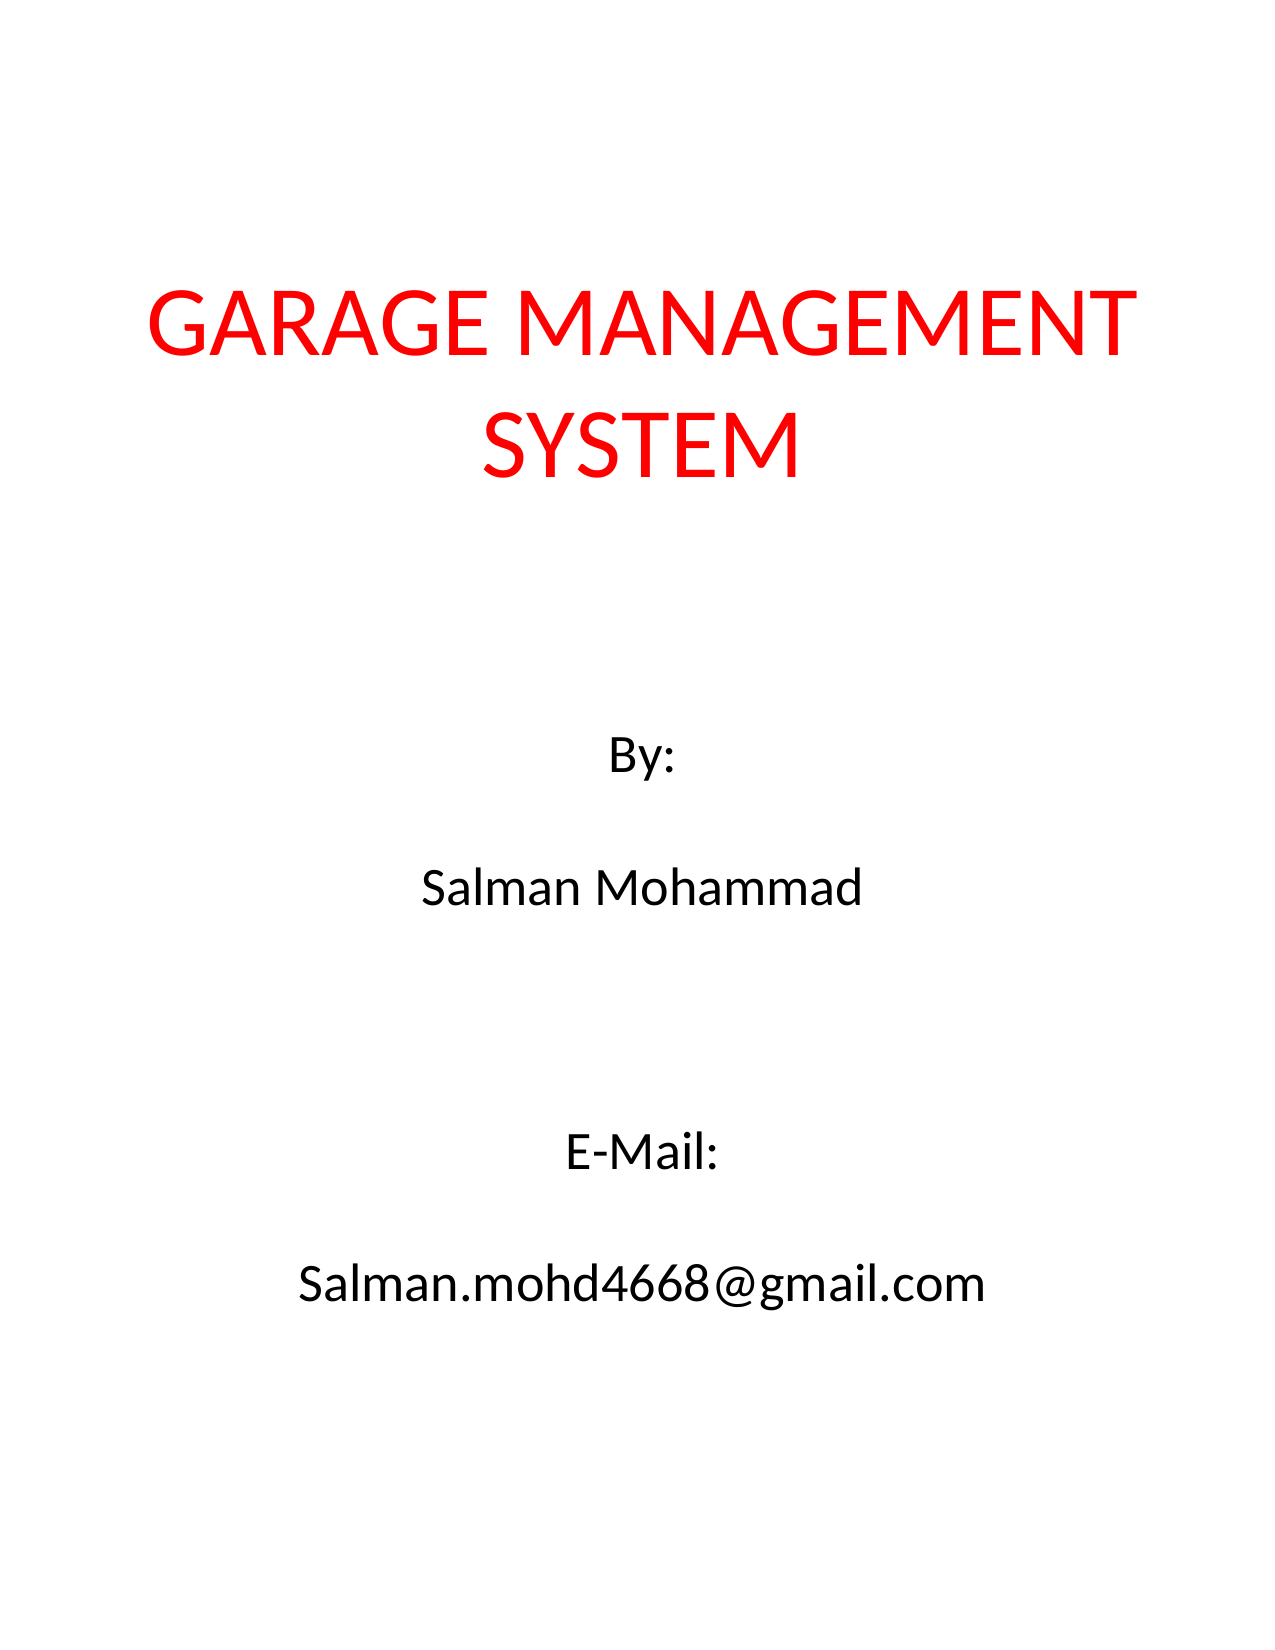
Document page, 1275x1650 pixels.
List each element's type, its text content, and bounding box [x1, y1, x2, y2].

text GARAGE MANAGEMENT SYSTEM [139, 258, 1146, 502]
list Mail: [139, 1117, 1146, 1183]
text By: [139, 720, 1146, 786]
text Salman Mohammad [139, 852, 1146, 918]
list Salman.mohd4668@gmail.com [139, 1249, 1146, 1315]
